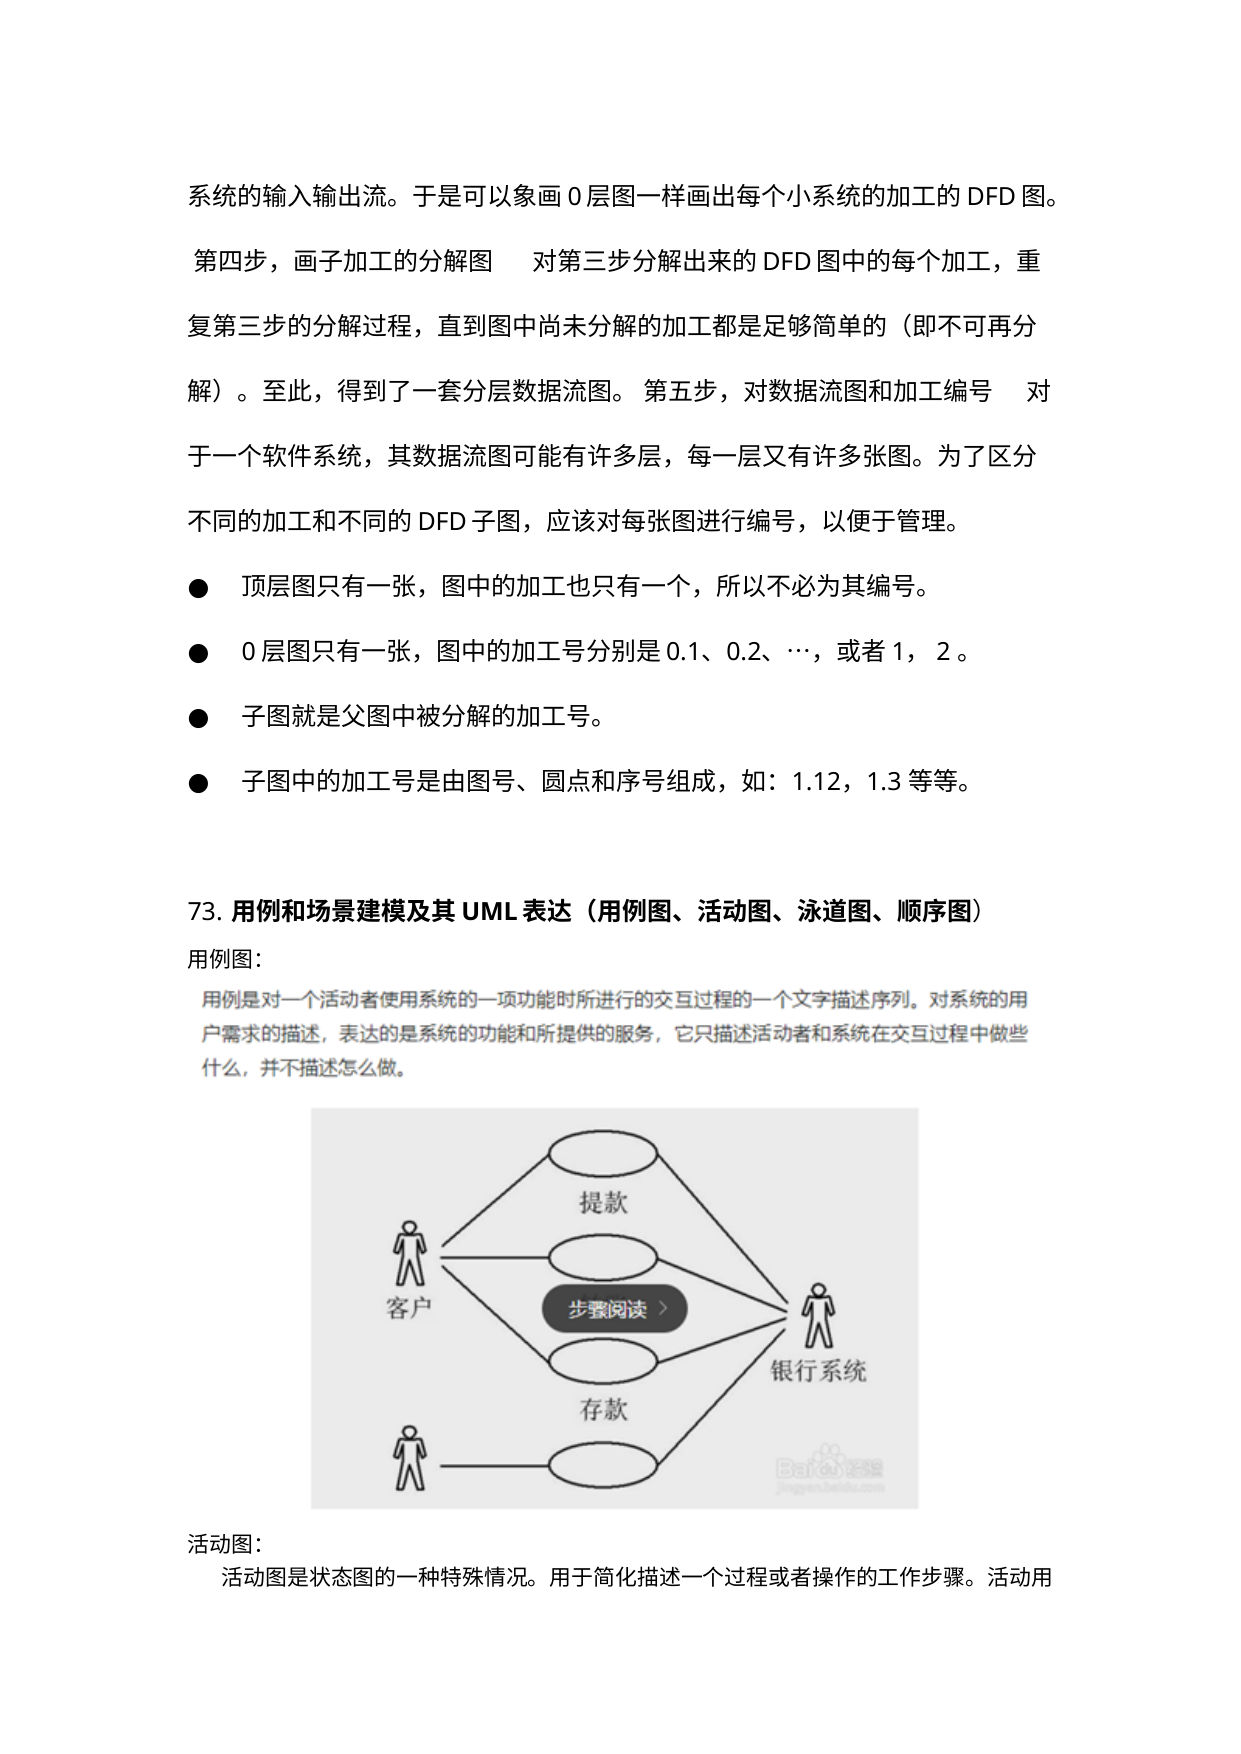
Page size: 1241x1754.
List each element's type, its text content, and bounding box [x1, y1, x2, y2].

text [187, 162, 1053, 552]
text 用例图： [187, 942, 1053, 974]
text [187, 1559, 1053, 1592]
text ● 子图就是父图中被分解的加工号。 [187, 682, 1053, 747]
text 活动图： [187, 1527, 1053, 1559]
picture [187, 979, 1053, 1522]
text ● 0层图只有一张，图中的加工号分别是0.1、0.2、…，或者1， 2 。 [187, 617, 1053, 682]
list 用例和场景建模及其UML表达（用例图、活动图、泳道图、顺序图） [187, 877, 1053, 942]
text ● 顶层图只有一张，图中的加工也只有一个，所以不必为其编号。 [187, 552, 1053, 617]
text ● 子图中的加工号是由图号、圆点和序号组成，如：1.12，1.3 等等。 [187, 747, 1053, 812]
